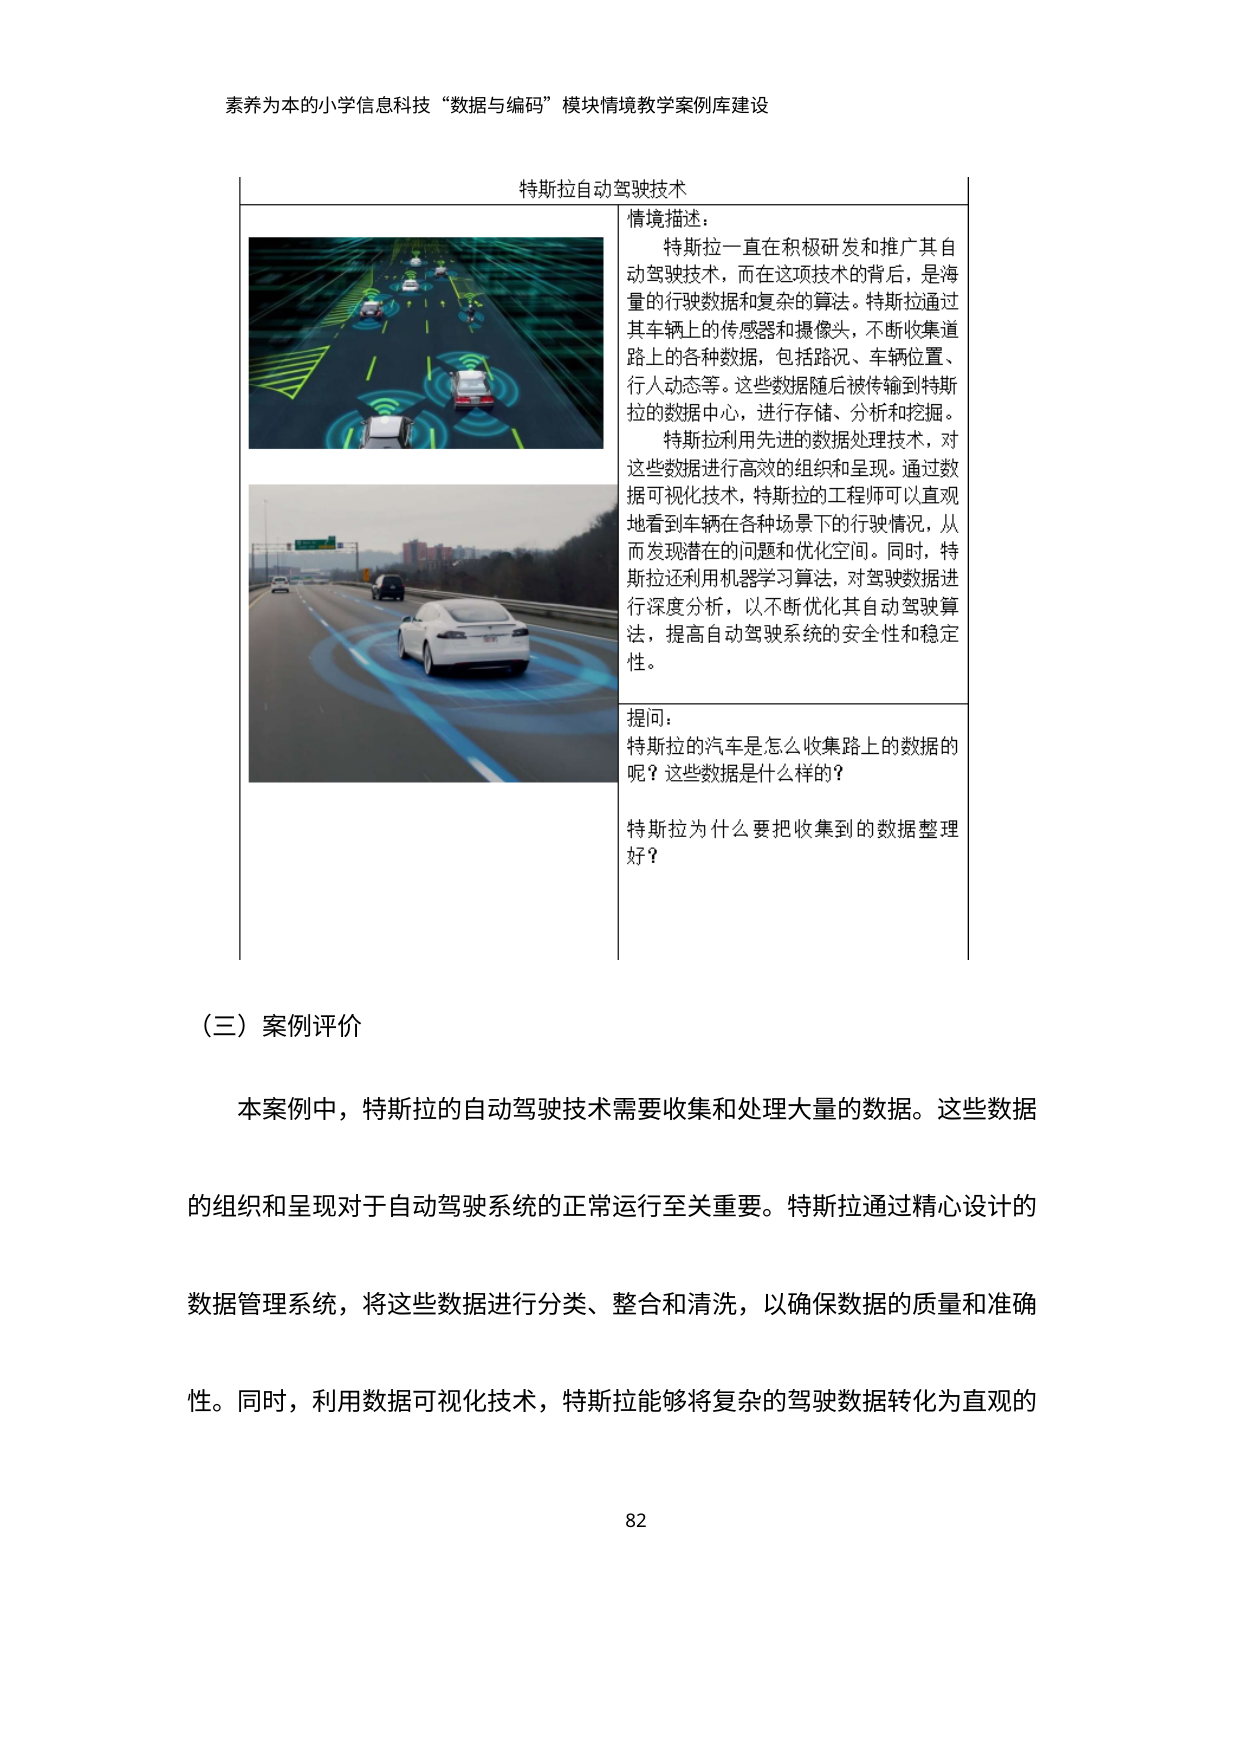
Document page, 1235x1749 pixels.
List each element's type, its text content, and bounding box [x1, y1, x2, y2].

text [187, 1075, 1047, 1432]
picture [237, 177, 969, 960]
list 案例评价 [187, 992, 1047, 1057]
